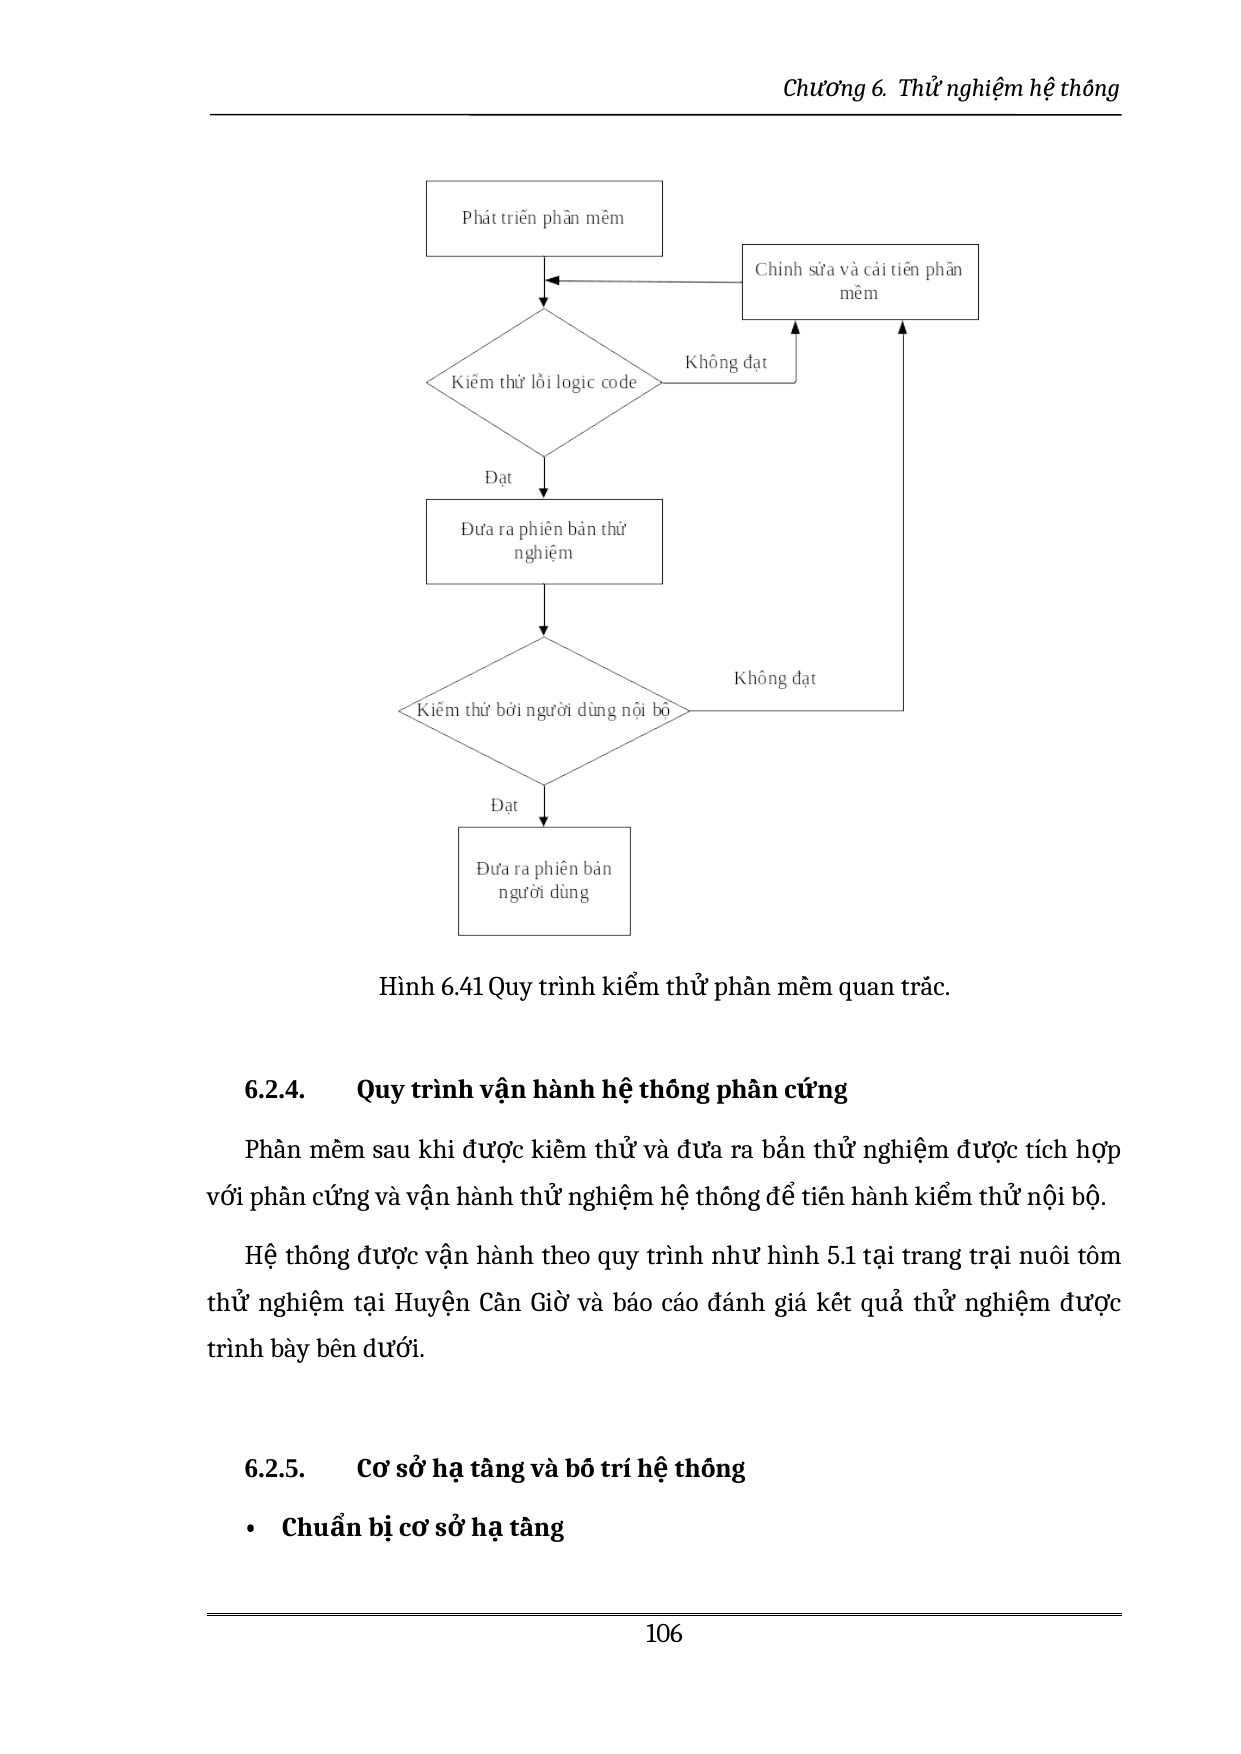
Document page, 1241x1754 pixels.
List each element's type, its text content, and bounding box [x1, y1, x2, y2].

text Hệ thống được vận hành theo quy trình như hình 5.1 tại trang trại nuôi tôm thử nghiệm tại Huyện Cần Giờ và báo cáo đánh giá kết quả thử nghiệm được trình bày bên dưới. [207, 1240, 1122, 1364]
text Phần mềm sau khi được kiềm thử và đưa ra bản thử nghiệm được tích hợp với phần cứng và vận hành thử nghiệm hệ thống để tiến hành kiểm thử nội bộ. [207, 1134, 1122, 1212]
subtitle Cơ sở hạ tầng và bố trí hệ thống [244, 1452, 1122, 1484]
subtitle Quy trình vận hành hệ thống phần cứng [244, 1074, 1122, 1106]
text • Chuẩn bị cơ sở hạ tầng [207, 1512, 1122, 1543]
